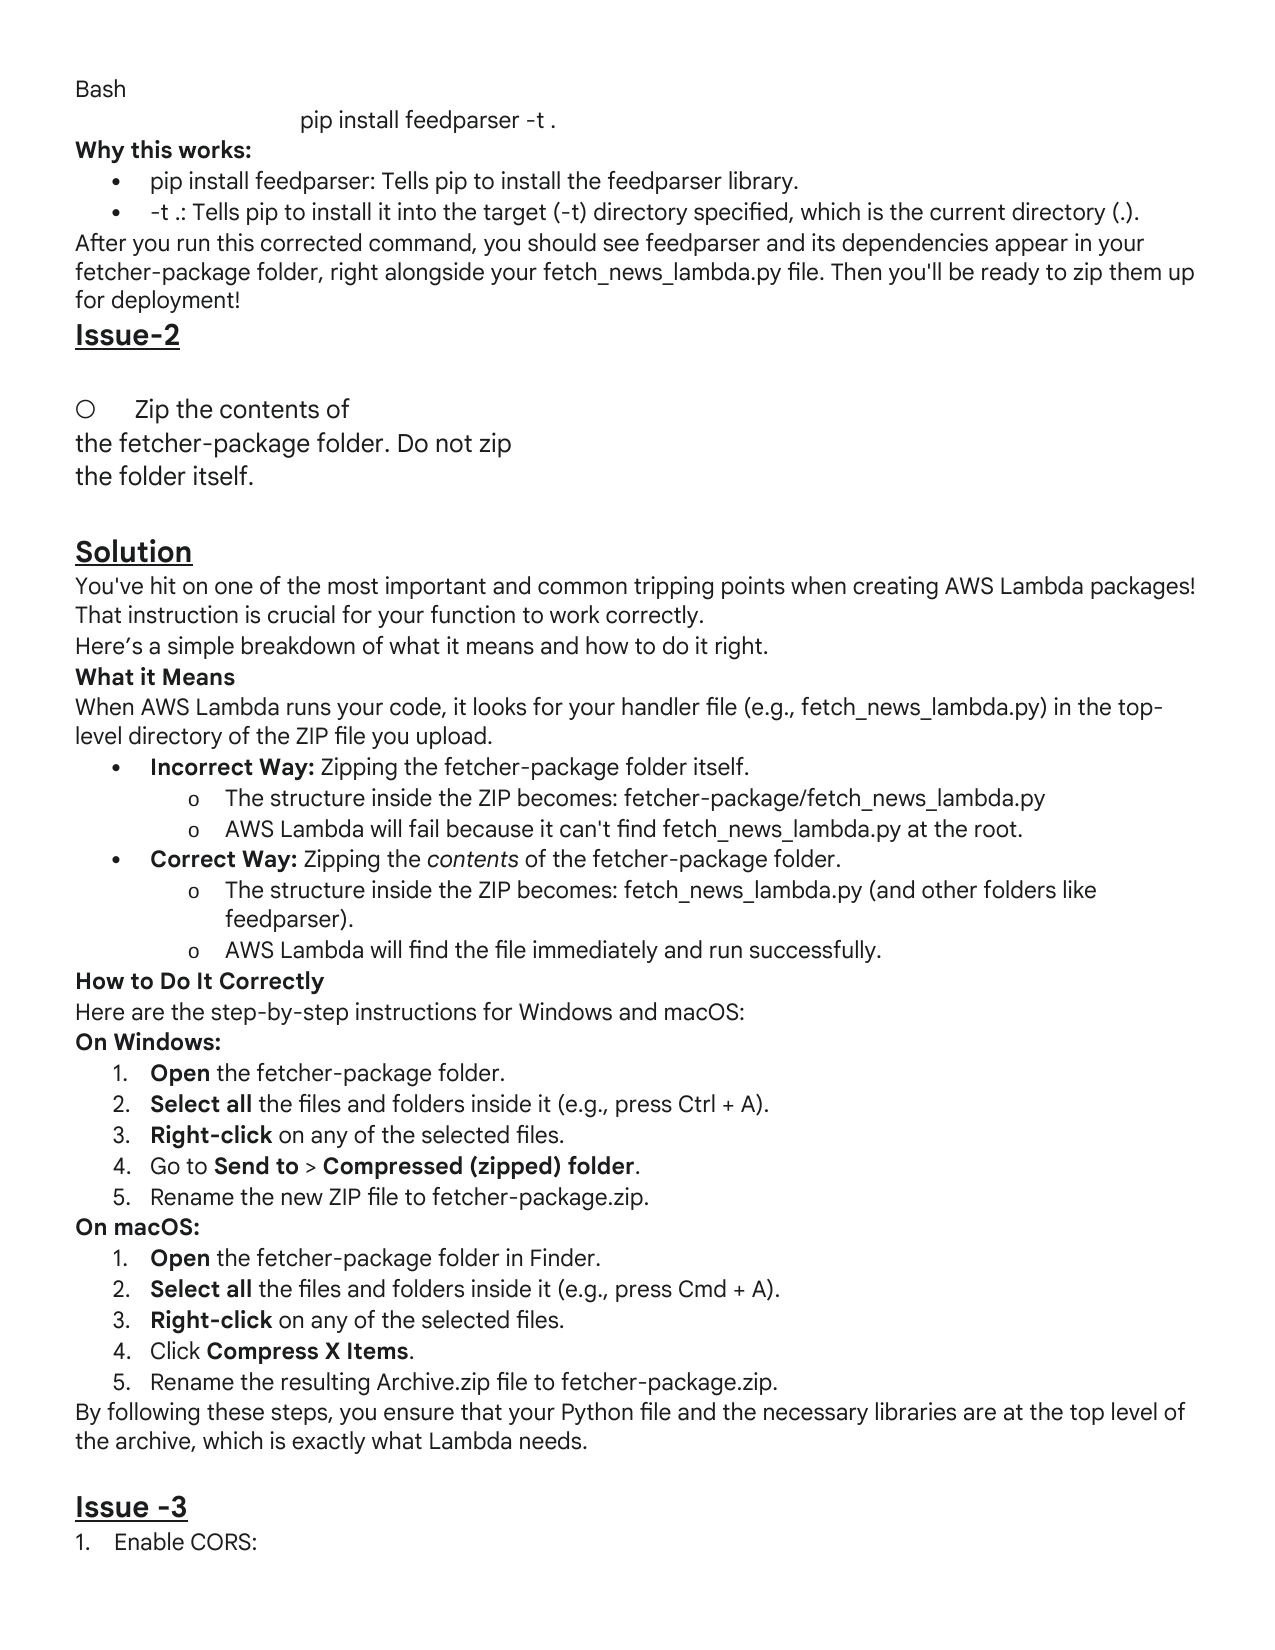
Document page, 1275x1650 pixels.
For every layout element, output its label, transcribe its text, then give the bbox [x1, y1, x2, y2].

text Here are the step-by-step instructions for Windows and macOS: [75, 998, 1200, 1027]
text You've hit on one of the most important and common tripping points when creating AWS Lambda packages! That instruction is crucial for your function to work correctly. [75, 572, 1200, 630]
list Select all the files and folders inside it (e.g., press Cmd + A). [112, 1275, 1200, 1304]
text Solution [75, 534, 1200, 570]
text the fetcher-package folder. Do not zip [75, 428, 1200, 459]
list The structure inside the ZIP becomes: fetch_news_lambda.py (and other folders like feedparser). [187, 877, 1200, 934]
text After you run this corrected command, you should see feedparser and its dependencies appear in your fetcher-package folder, right alongside your fetch_news_lambda.py file. Then you'll be ready to zip them up for deployment! [75, 229, 1200, 315]
list AWS Lambda will fail because it can't find fetch_news_lambda.py at the root. [187, 815, 1200, 844]
list Click Compress X Items. [112, 1337, 1200, 1366]
text Issue-2 [75, 317, 1200, 354]
list AWS Lambda will find the file immediately and run successfully. [187, 936, 1200, 965]
text Bash [75, 75, 1200, 104]
text When AWS Lambda runs your code, it looks for your handler file (e.g., fetch_news_lambda.py) in the top-level directory of the ZIP file you upload. [75, 694, 1200, 751]
list Open the fetcher-package folder. [112, 1059, 1200, 1088]
list Select all the files and folders inside it (e.g., press Ctrl + A). [112, 1090, 1200, 1119]
text Why this works: [75, 137, 1200, 165]
list Open the fetcher-package folder in Finder. [112, 1244, 1200, 1273]
list The structure inside the ZIP becomes: fetcher-package/fetch_news_lambda.py [187, 784, 1200, 813]
text 1. Enable CORS: [75, 1528, 1200, 1556]
text How to Do It Correctly [75, 967, 1200, 996]
list Right-click on any of the selected files. [112, 1121, 1200, 1150]
text ○ Zip the contents of [75, 395, 1200, 426]
text Issue -3 [75, 1489, 1200, 1526]
text On Windows: [75, 1029, 1200, 1057]
list Rename the resulting Archive.zip file to fetcher-package.zip. [112, 1368, 1200, 1397]
list pip install feedparser: Tells pip to install the feedparser library. [112, 167, 1200, 196]
text Here’s a simple breakdown of what it means and how to do it right. [75, 632, 1200, 661]
list -t .: Tells pip to install it into the target (-t) directory specified, which is the current directory (.). [112, 198, 1200, 227]
text By following these steps, you ensure that your Python file and the necessary libraries are at the top level of the archive, which is exactly what Lambda needs. [75, 1399, 1200, 1456]
text What it Means [75, 663, 1200, 692]
list Go to Send to > Compressed (zipped) folder. [112, 1152, 1200, 1181]
text pip install feedparser -t . [225, 106, 1200, 134]
text the folder itself. [75, 462, 1200, 493]
list Rename the new ZIP file to fetcher-package.zip. [112, 1183, 1200, 1212]
list Incorrect Way: Zipping the fetcher-package folder itself. [112, 753, 1200, 782]
list Right-click on any of the selected files. [112, 1306, 1200, 1335]
list Correct Way: Zipping the contents of the fetcher-package folder. [112, 846, 1200, 874]
text On macOS: [75, 1214, 1200, 1242]
